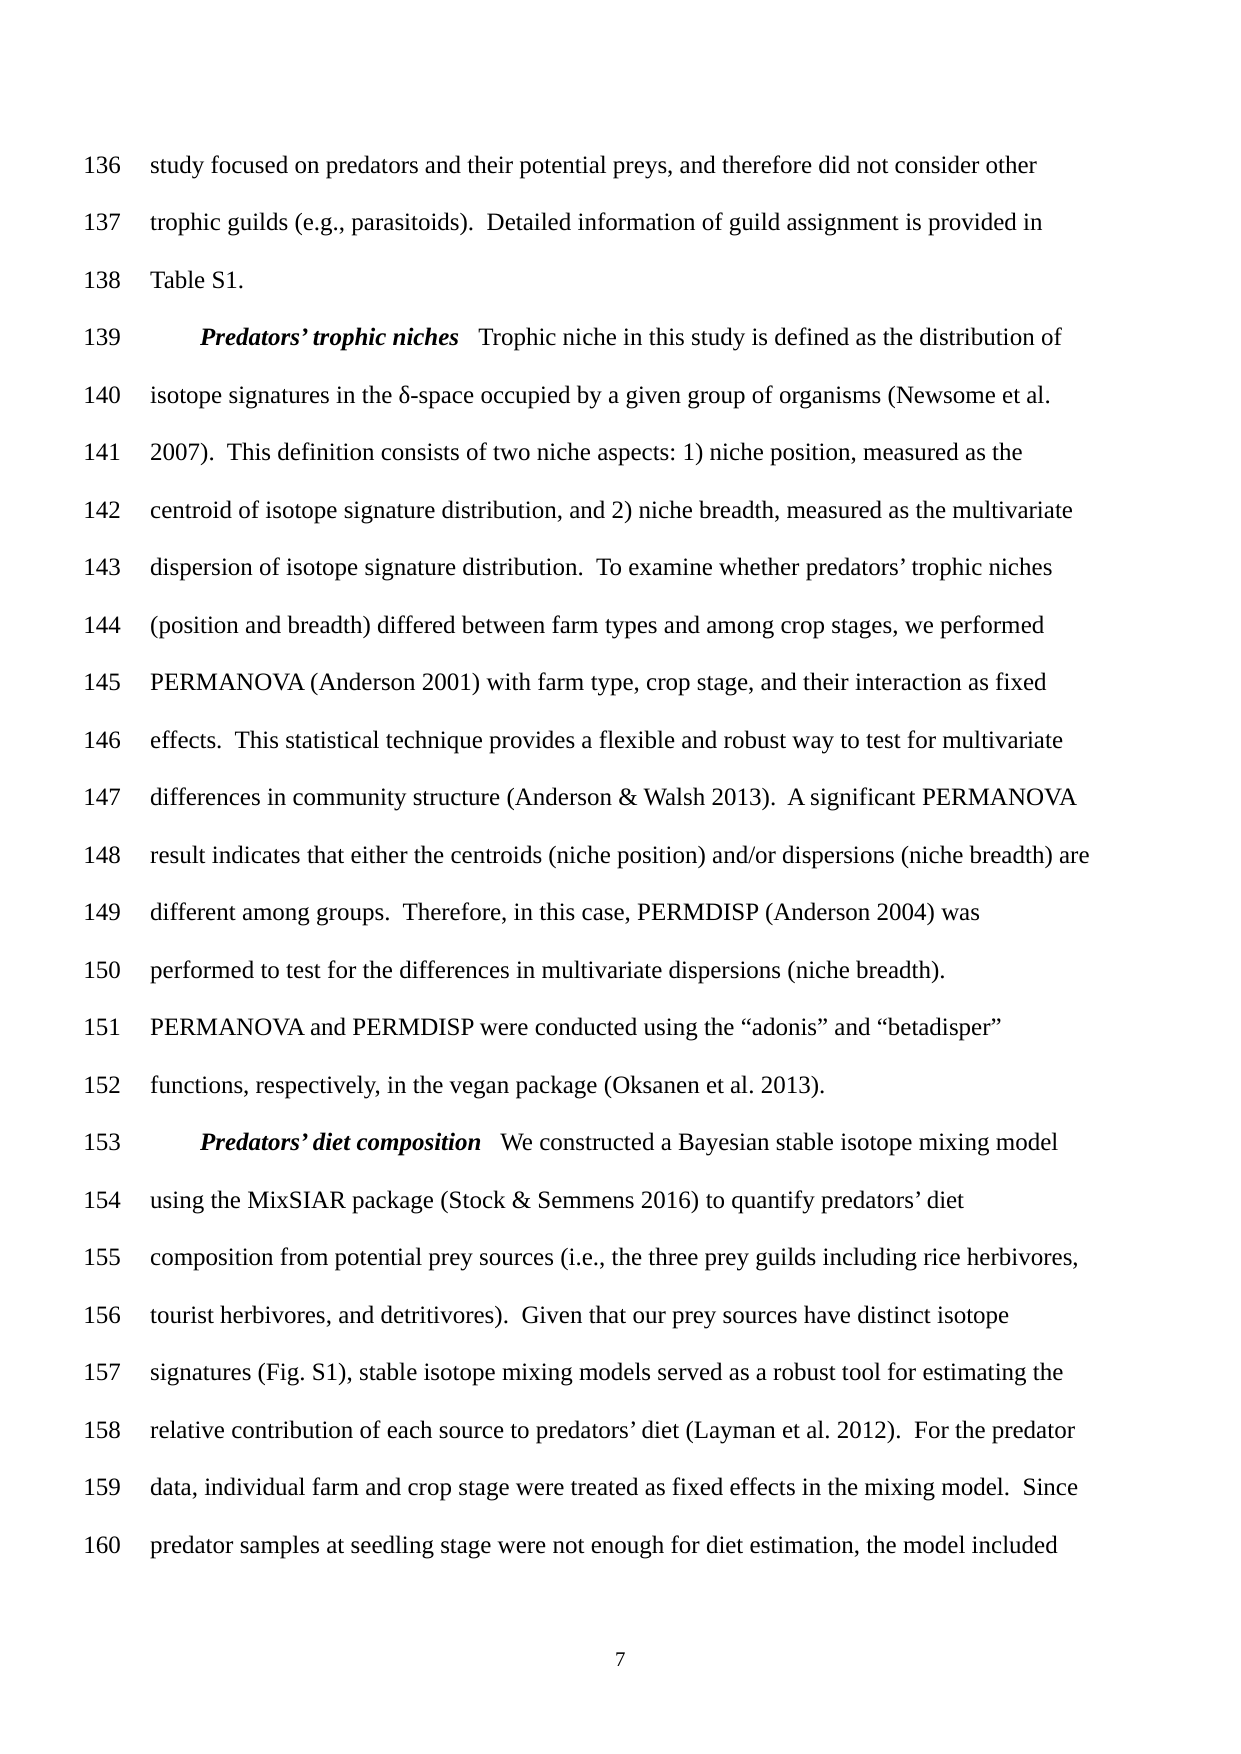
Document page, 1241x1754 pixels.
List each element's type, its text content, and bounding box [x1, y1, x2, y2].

text Predators’ trophic niches Trophic niche in this study is defined as the distribution of isotope signatures in the δ-space occupied by a given group of organisms (Newsome et al. 2007). This definition consists of two niche aspects: 1) niche position, measured as the centroid of isotope signature distribution, and 2) niche breadth, measured as the multivariate dispersion of isotope signature distribution. To examine whether predators’ trophic niches (position and breadth) differed between farm types and among crop stages, we performed PERMANOVA (Anderson 2001) with farm type, crop stage, and their interaction as fixed effects. This statistical technique provides a flexible and robust way to test for multivariate differences in community structure (Anderson & Walsh 2013). A significant PERMANOVA result indicates that either the centroids (niche position) and/or dispersions (niche breadth) are different among groups. Therefore, in this case, PERMDISP (Anderson 2004) was performed to test for the differences in multivariate dispersions (niche breadth). PERMANOVA and PERMDISP were conducted using the “adonis” and “betadisper” functions, respectively, in the vegan package (Oksanen et al. 2013). [150, 322, 1090, 1099]
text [150, 1127, 1090, 1559]
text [150, 150, 1090, 294]
